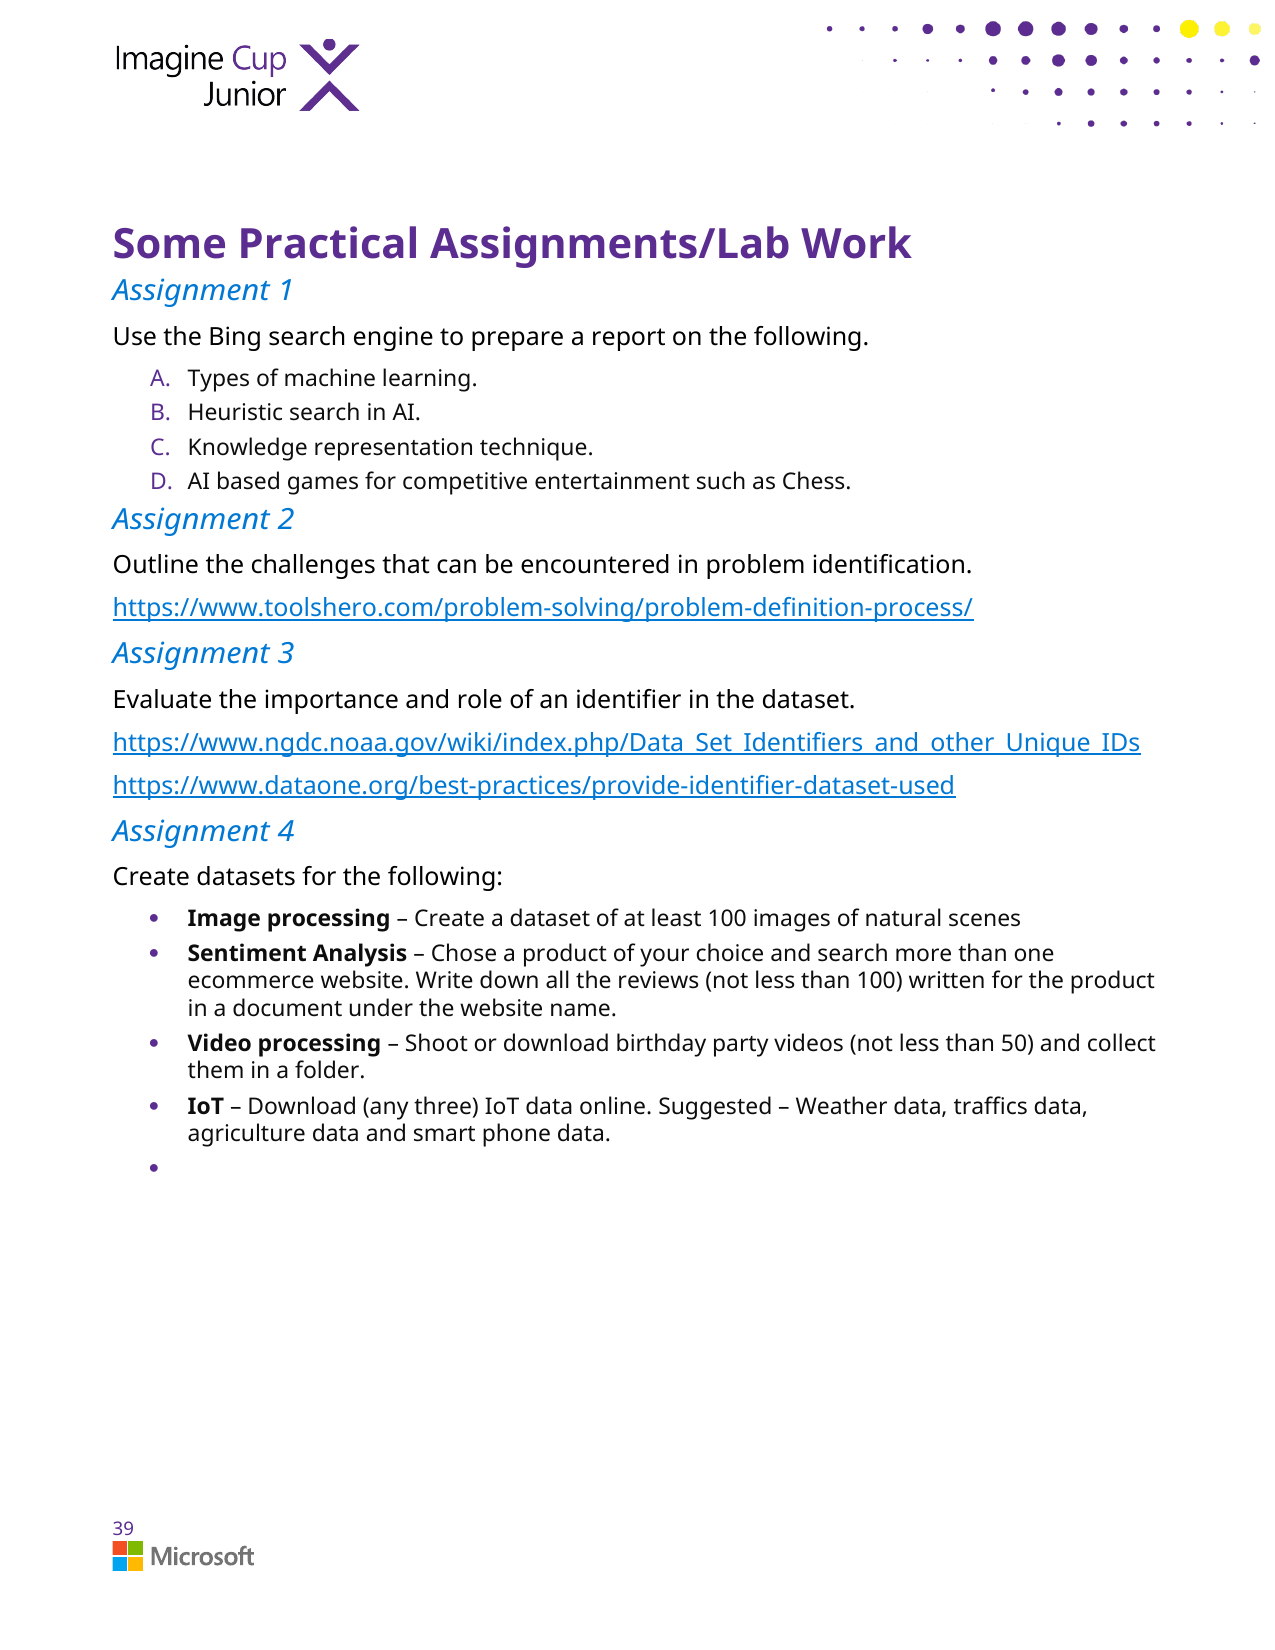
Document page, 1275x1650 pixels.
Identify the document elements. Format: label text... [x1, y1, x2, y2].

subtitle Assignment 3 [112, 636, 1162, 671]
text Evaluate the importance and role of an identifier in the dataset. [112, 684, 1162, 714]
list Heuristic search in AI. [150, 398, 1162, 426]
list AI based games for competitive entertainment such as Chess. [150, 467, 1162, 495]
text Sentiment Analysis – Chose a product of your choice and search more than one ecommerce website. Write down all the reviews (not less than 100) written for the product in a document under the website name. [150, 939, 1162, 1023]
text IoT – Download (any three) IoT data online. Suggested – Weather data, traffics data, agriculture data and smart phone data. [150, 1092, 1162, 1148]
subtitle Assignment 2 [112, 501, 1162, 537]
text Image processing – Create a dataset of at least 100 images of natural scenes [150, 904, 1162, 932]
subtitle Some Practical Assignments/Lab Work [112, 220, 1162, 268]
text https://www.ngdc.noaa.gov/wiki/index.php/Data_Set_Identifiers_and_other_Unique_IDs [112, 727, 1162, 757]
text Video processing – Shoot or download birthday party videos (not less than 50) and collect them in a folder. [150, 1029, 1162, 1086]
text https://www.toolshero.com/problem-solving/problem-definition-process/ [112, 592, 1162, 623]
subtitle Assignment 1 [112, 272, 1162, 308]
picture [116, 12, 1275, 142]
list Types of machine learning. [150, 364, 1162, 392]
text Outline the challenges that can be encountered in problem identification. [112, 549, 1162, 580]
subtitle Assignment 4 [112, 813, 1162, 849]
text Use the Bing search engine to prepare a report on the following. [112, 321, 1162, 351]
text https://www.dataone.org/best-practices/provide-identifier-dataset-used [112, 770, 1162, 801]
list Knowledge representation technique. [150, 432, 1162, 461]
text Create datasets for the following: [112, 861, 1162, 892]
